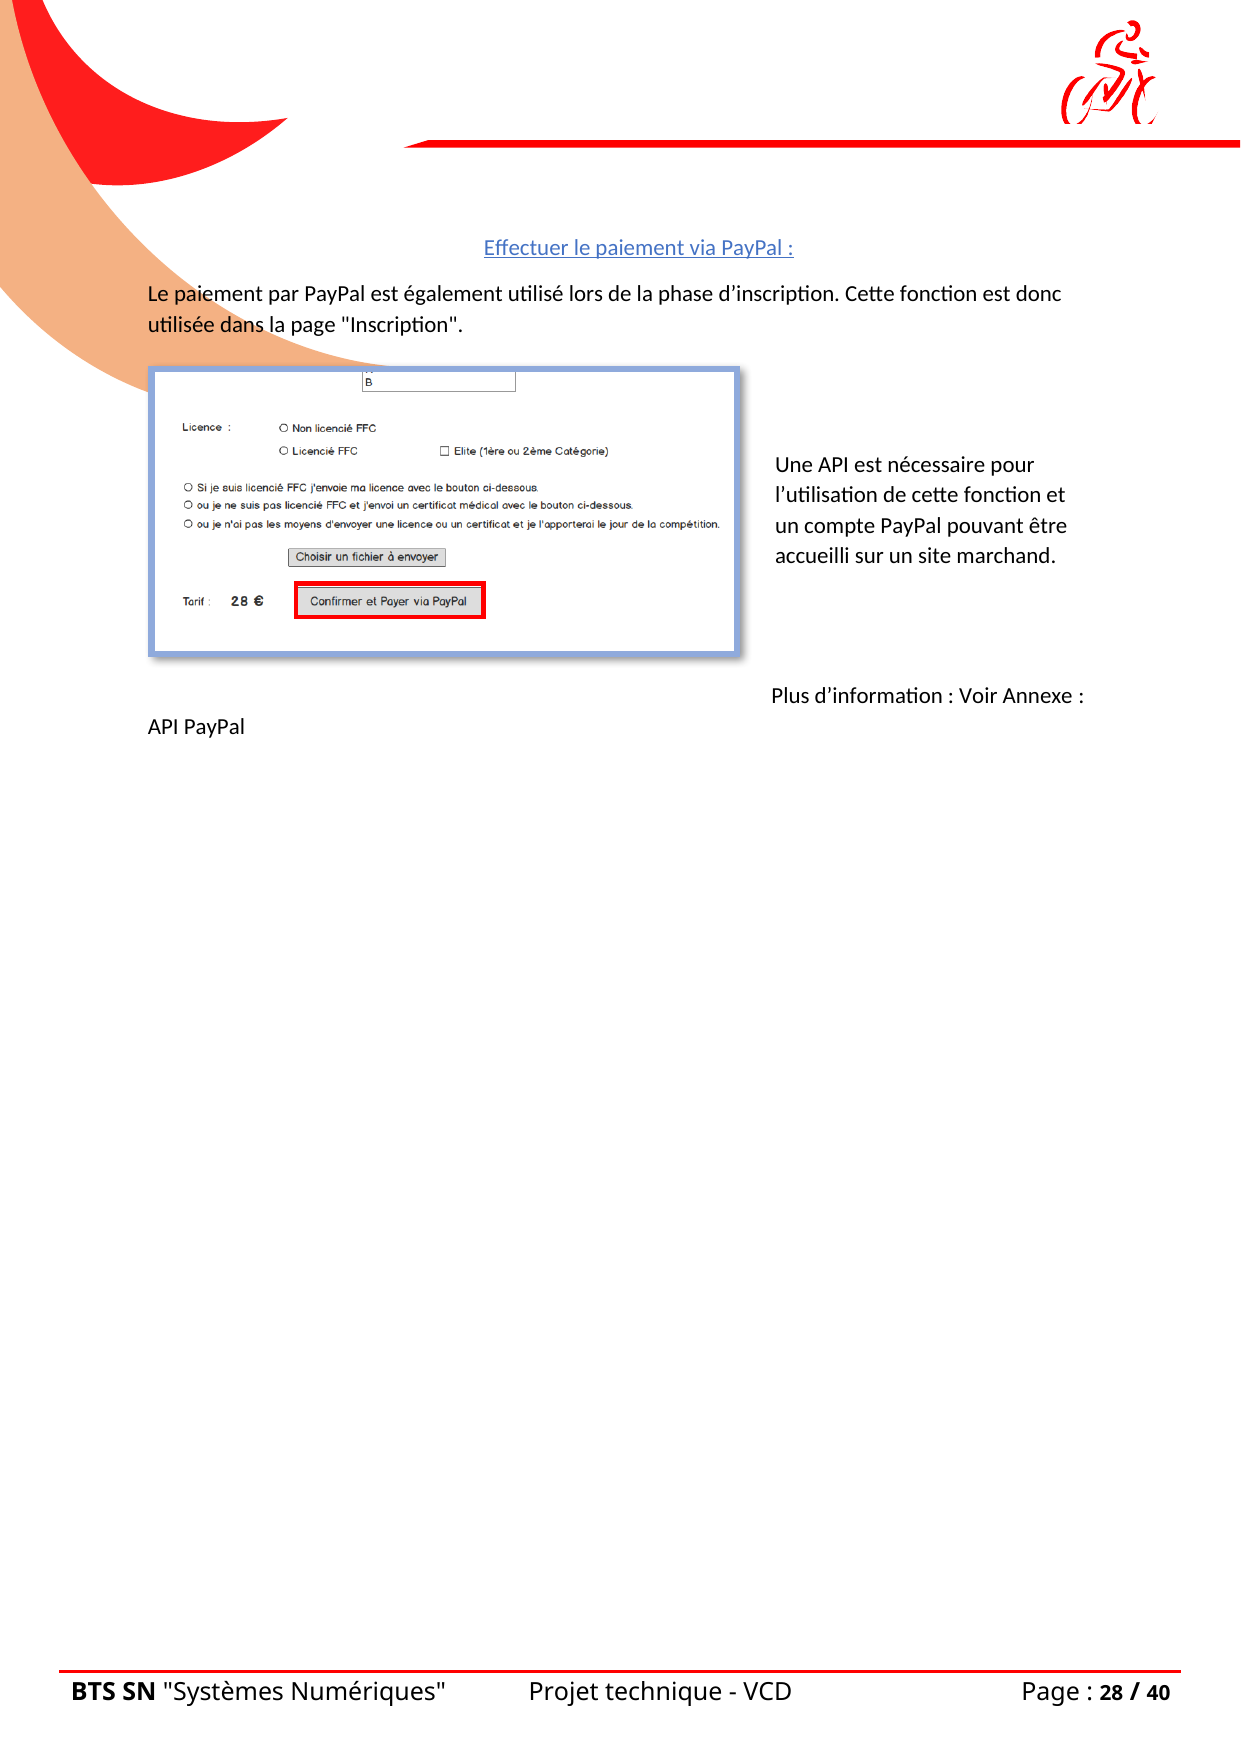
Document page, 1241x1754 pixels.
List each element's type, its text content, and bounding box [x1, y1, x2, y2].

text Le paiement par PayPal est également utilisé lors de la phase d’inscription. Cette fonction est donc utilisée dans la page "Inscription". [148, 279, 1093, 338]
picture [155, 372, 734, 651]
text Plus d’information : Voir Annexe : API PayPal [148, 682, 1093, 740]
text Une API est nécessaire pour l’utilisation de cette fonction et un compte PayPal pouvant être accueilli sur un site marchand. [750, 450, 1093, 569]
picture [1061, 20, 1158, 124]
text Effectuer le paiement via PayPal : [185, 233, 1093, 261]
